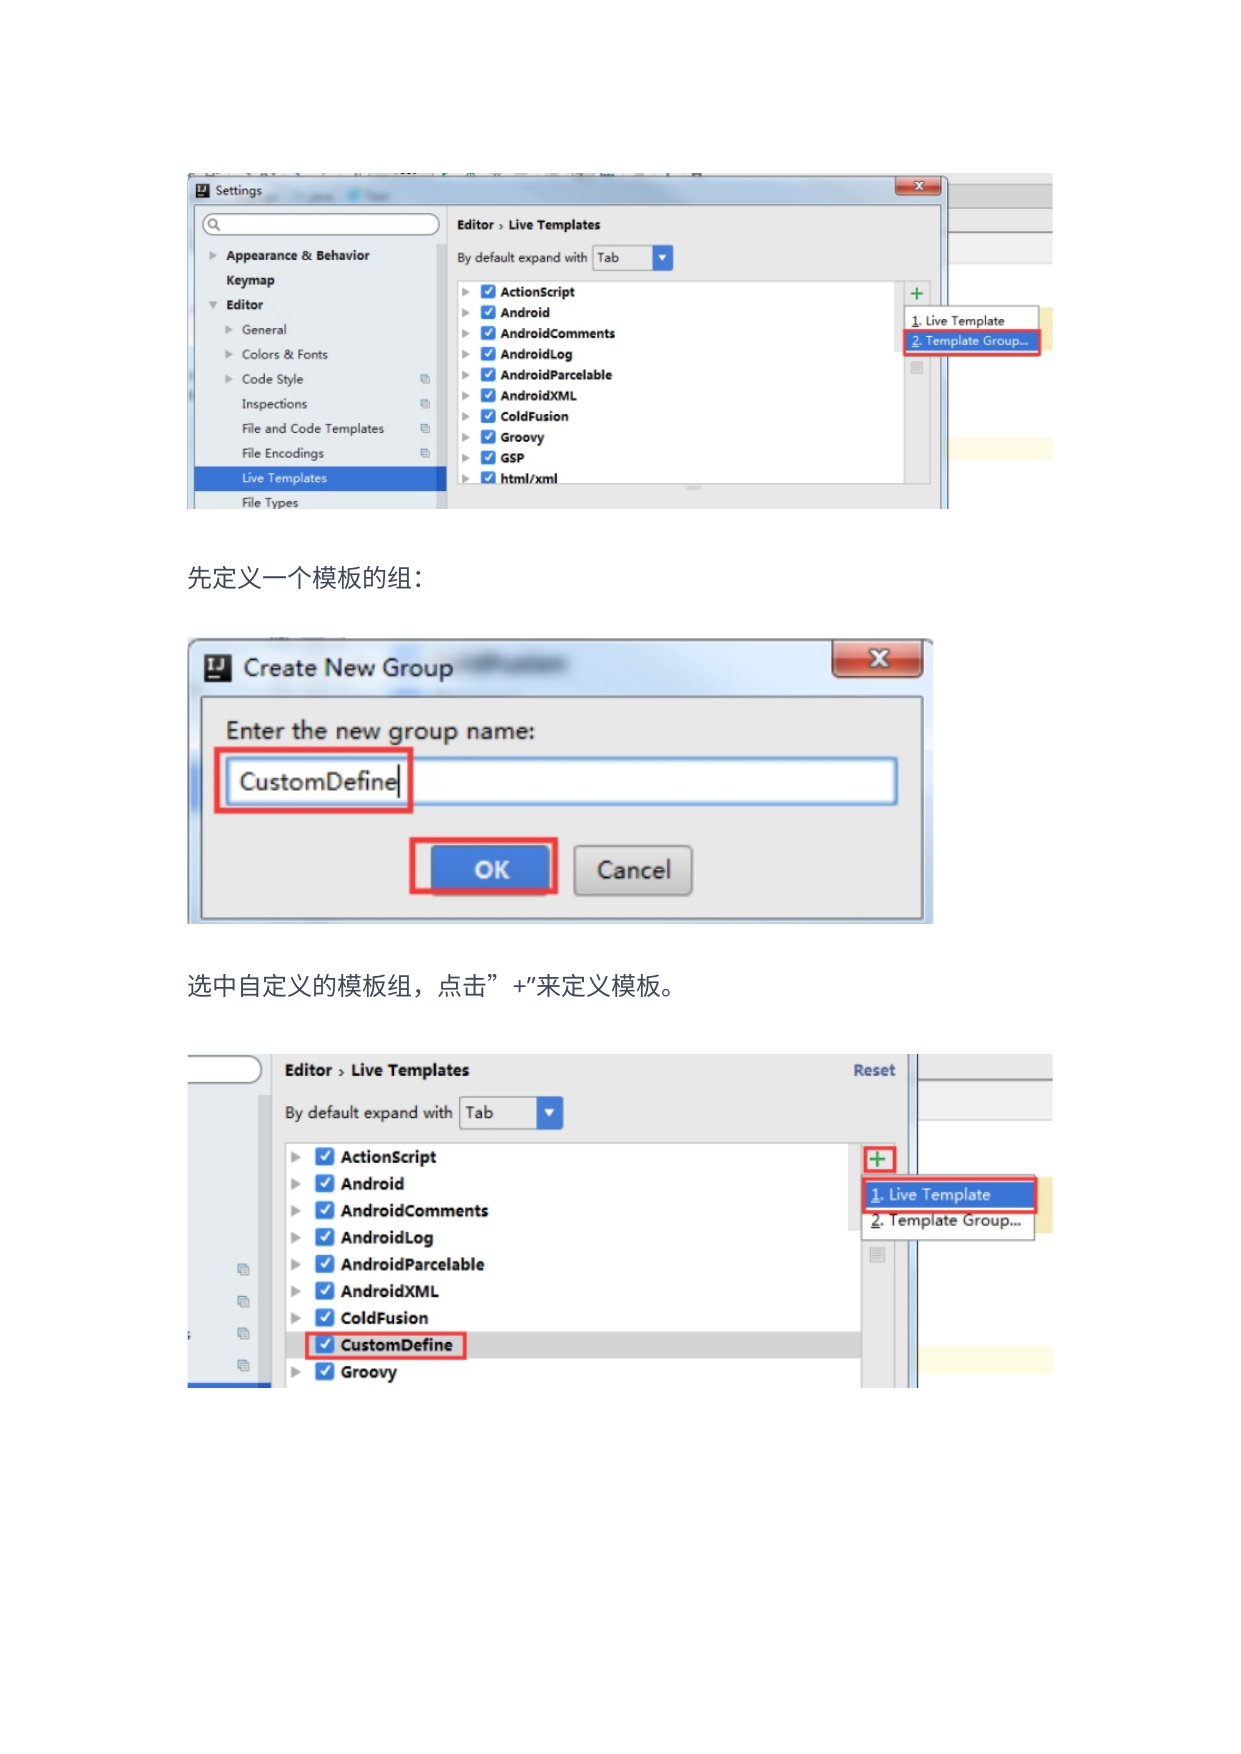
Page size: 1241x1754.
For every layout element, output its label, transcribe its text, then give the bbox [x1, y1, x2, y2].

picture [187, 637, 935, 924]
text 选中自定义的模板组，点击”+”来定义模板。 [187, 952, 1053, 1017]
text 先定义一个模板的组： [187, 544, 1053, 609]
picture [187, 173, 1053, 509]
picture [187, 1054, 1053, 1388]
